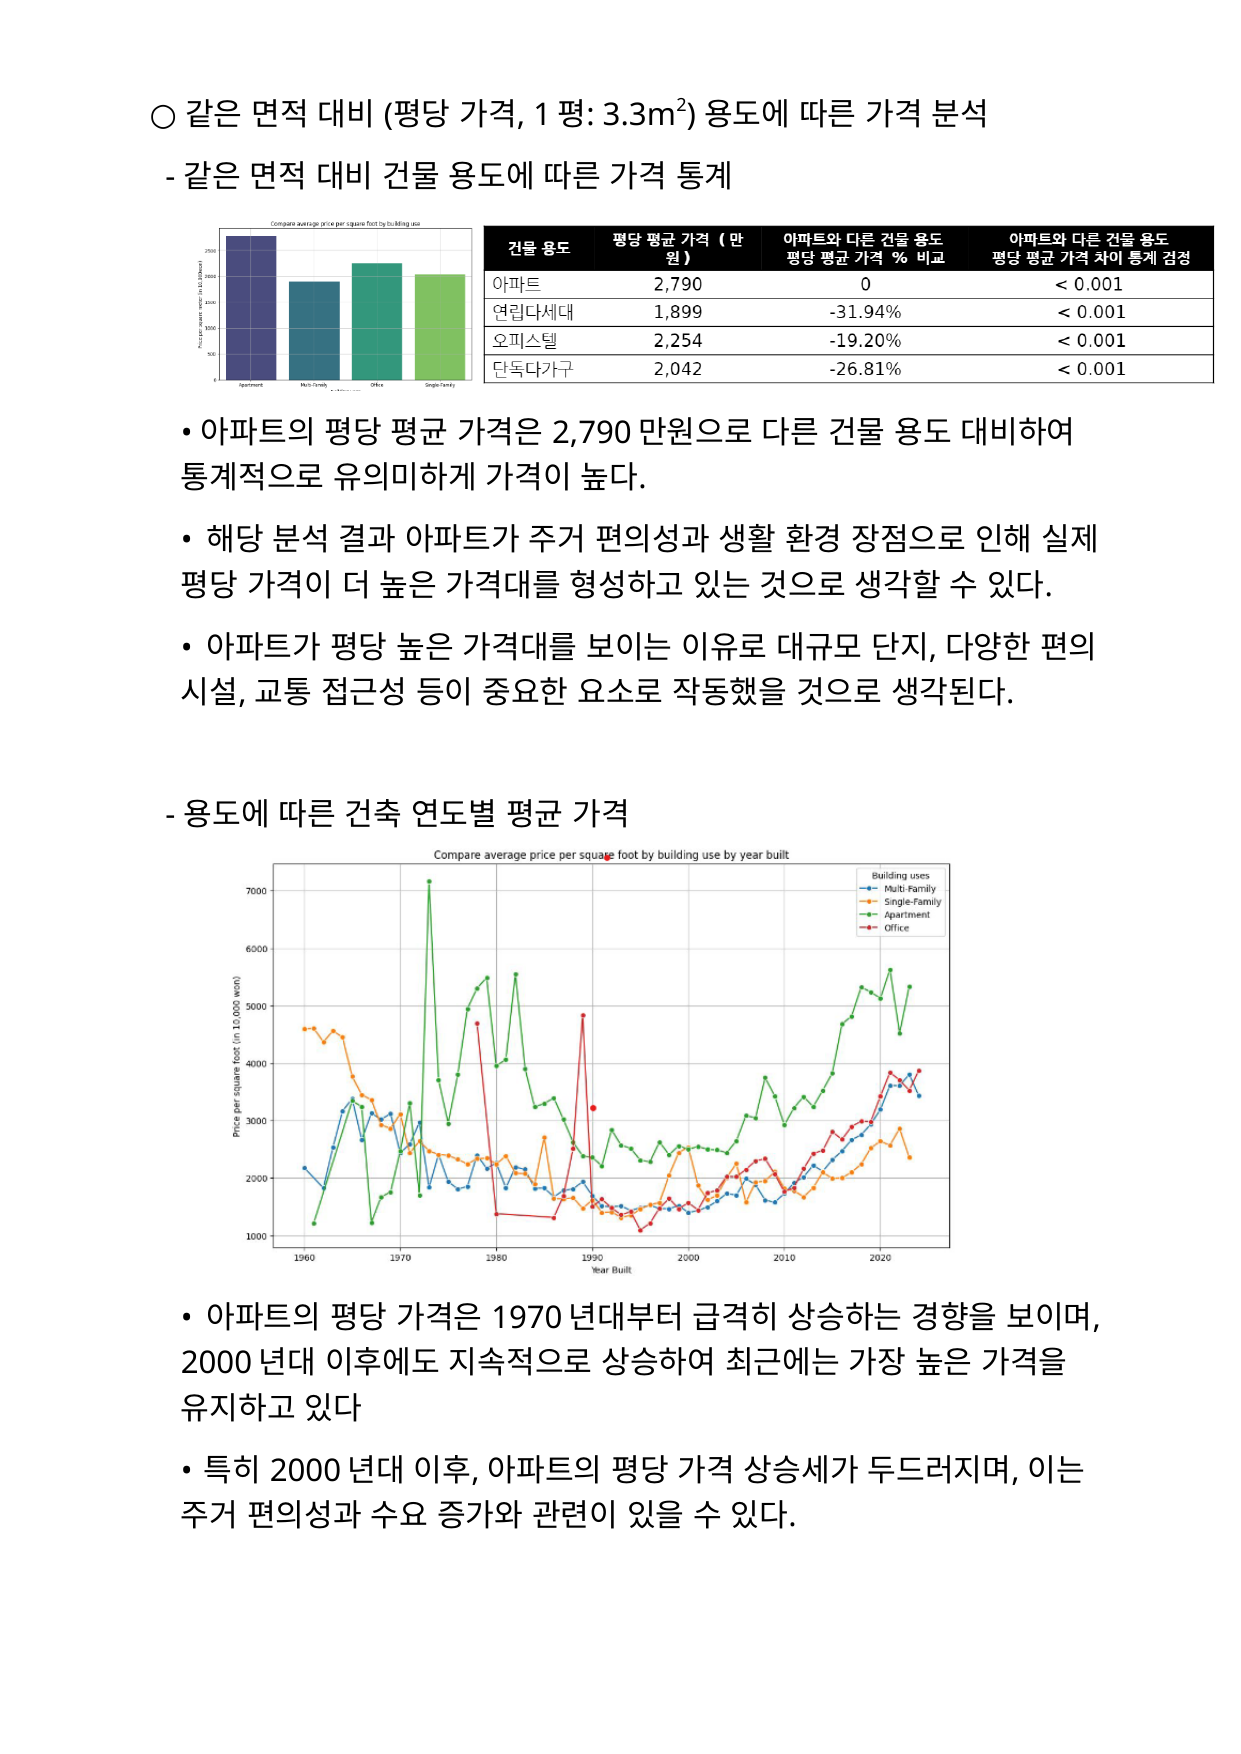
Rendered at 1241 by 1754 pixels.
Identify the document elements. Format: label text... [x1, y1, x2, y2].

text • 아파트가 평당 높은 가격대를 보이는 이유로 대규모 단지, 다양한 편의 시설, 교통 접근성 등이 중요한 요소로 작동했을 것으로 생각된다. [181, 622, 1122, 713]
picture [189, 217, 1216, 391]
text - 같은 면적 대비 건물 용도에 따른 가격 통계 [118, 151, 1122, 196]
text • 특히 2000년대 이후, 아파트의 평당 가격 상승세가 두드러지며, 이는 주거 편의성과 수요 증가와 관련이 있을 수 있다. [181, 1445, 1122, 1536]
text - 용도에 따른 건축 연도별 평균 가격 [118, 789, 1122, 834]
picture [231, 844, 962, 1276]
text • 해당 분석 결과 아파트가 주거 편의성과 생활 환경 장점으로 인해 실제 평당 가격이 더 높은 가격대를 형성하고 있는 것으로 생각할 수 있다. [181, 514, 1122, 605]
text ○ 같은 면적 대비 (평당 가격, 1평: 3.3m2) 용도에 따른 가격 분석 [118, 89, 1122, 134]
